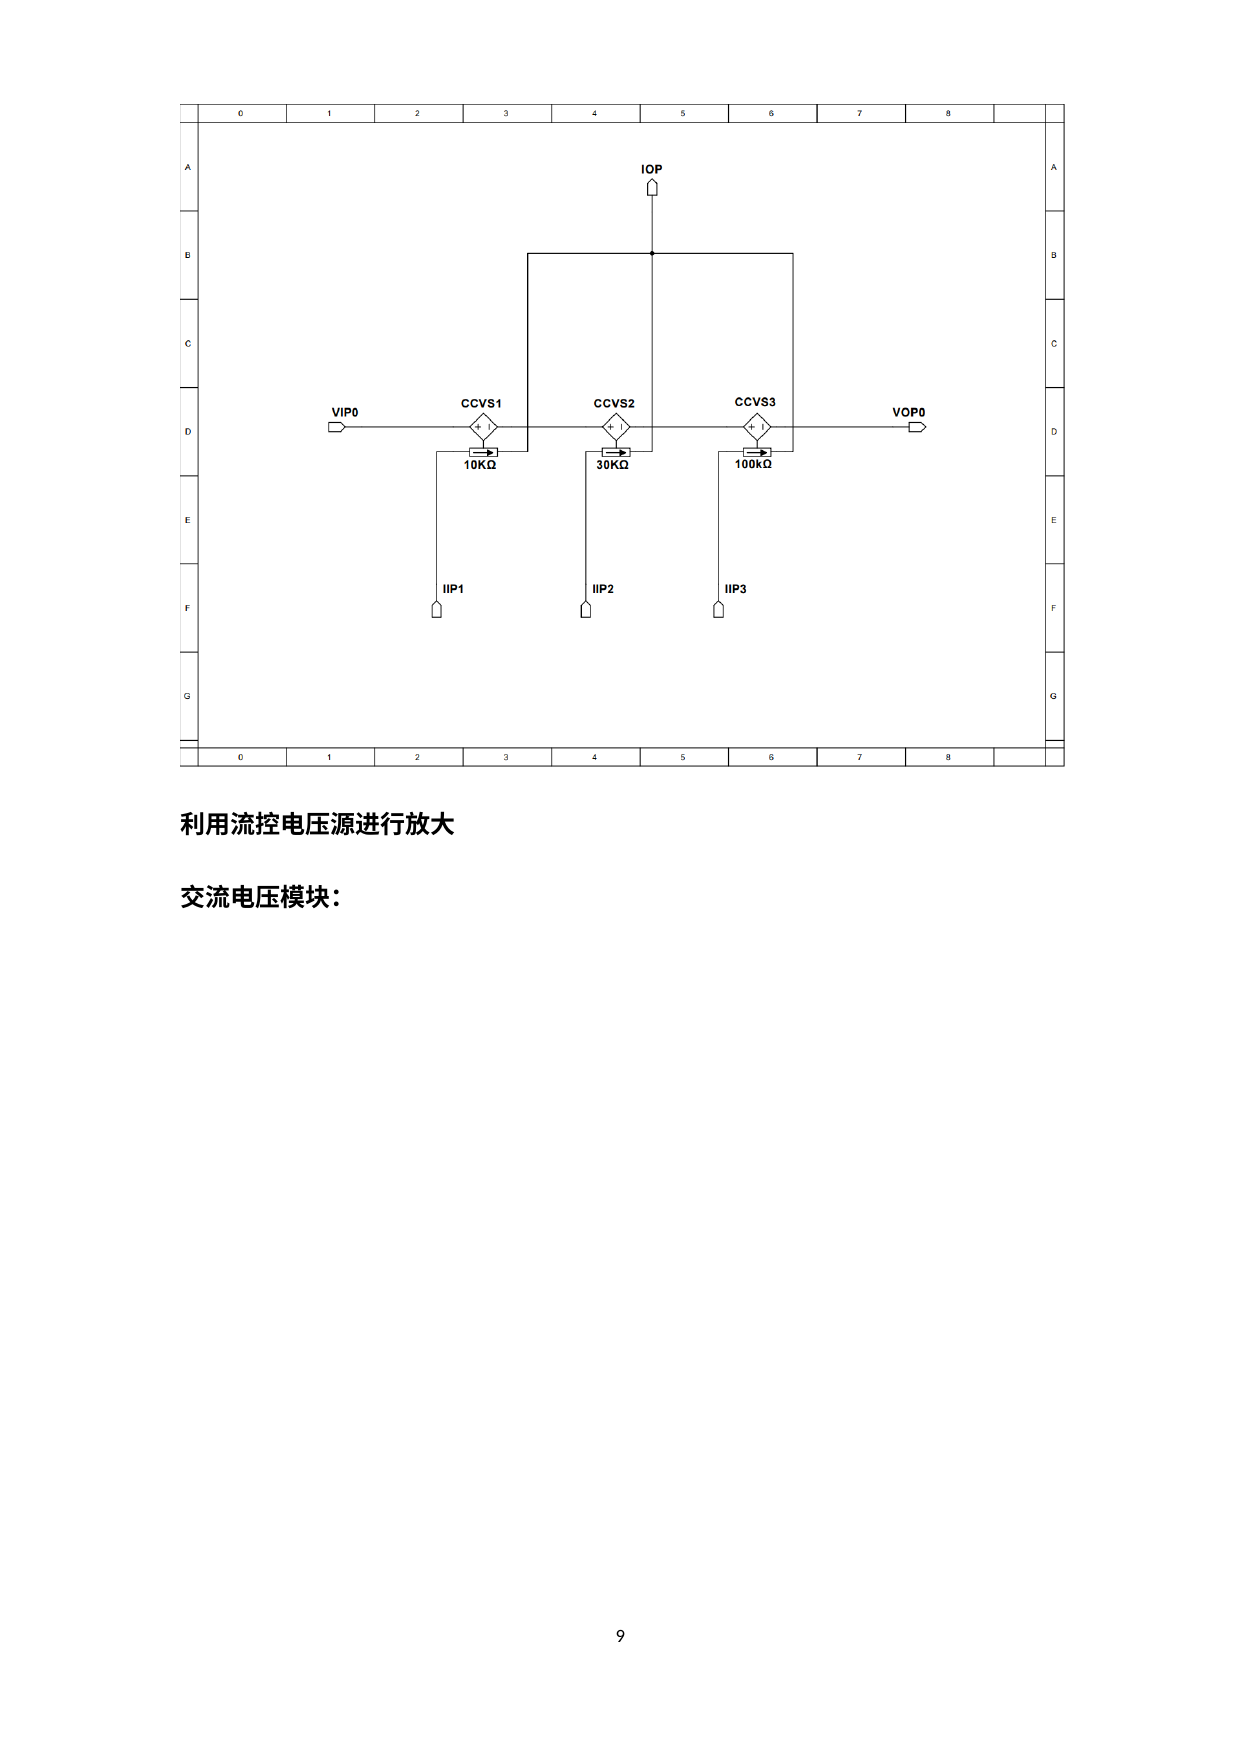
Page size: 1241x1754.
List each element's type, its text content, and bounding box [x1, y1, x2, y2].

text 交流电压模块： [130, 863, 1110, 928]
text 利用流控电压源进行放大 [130, 790, 1110, 855]
picture [180, 102, 1066, 768]
